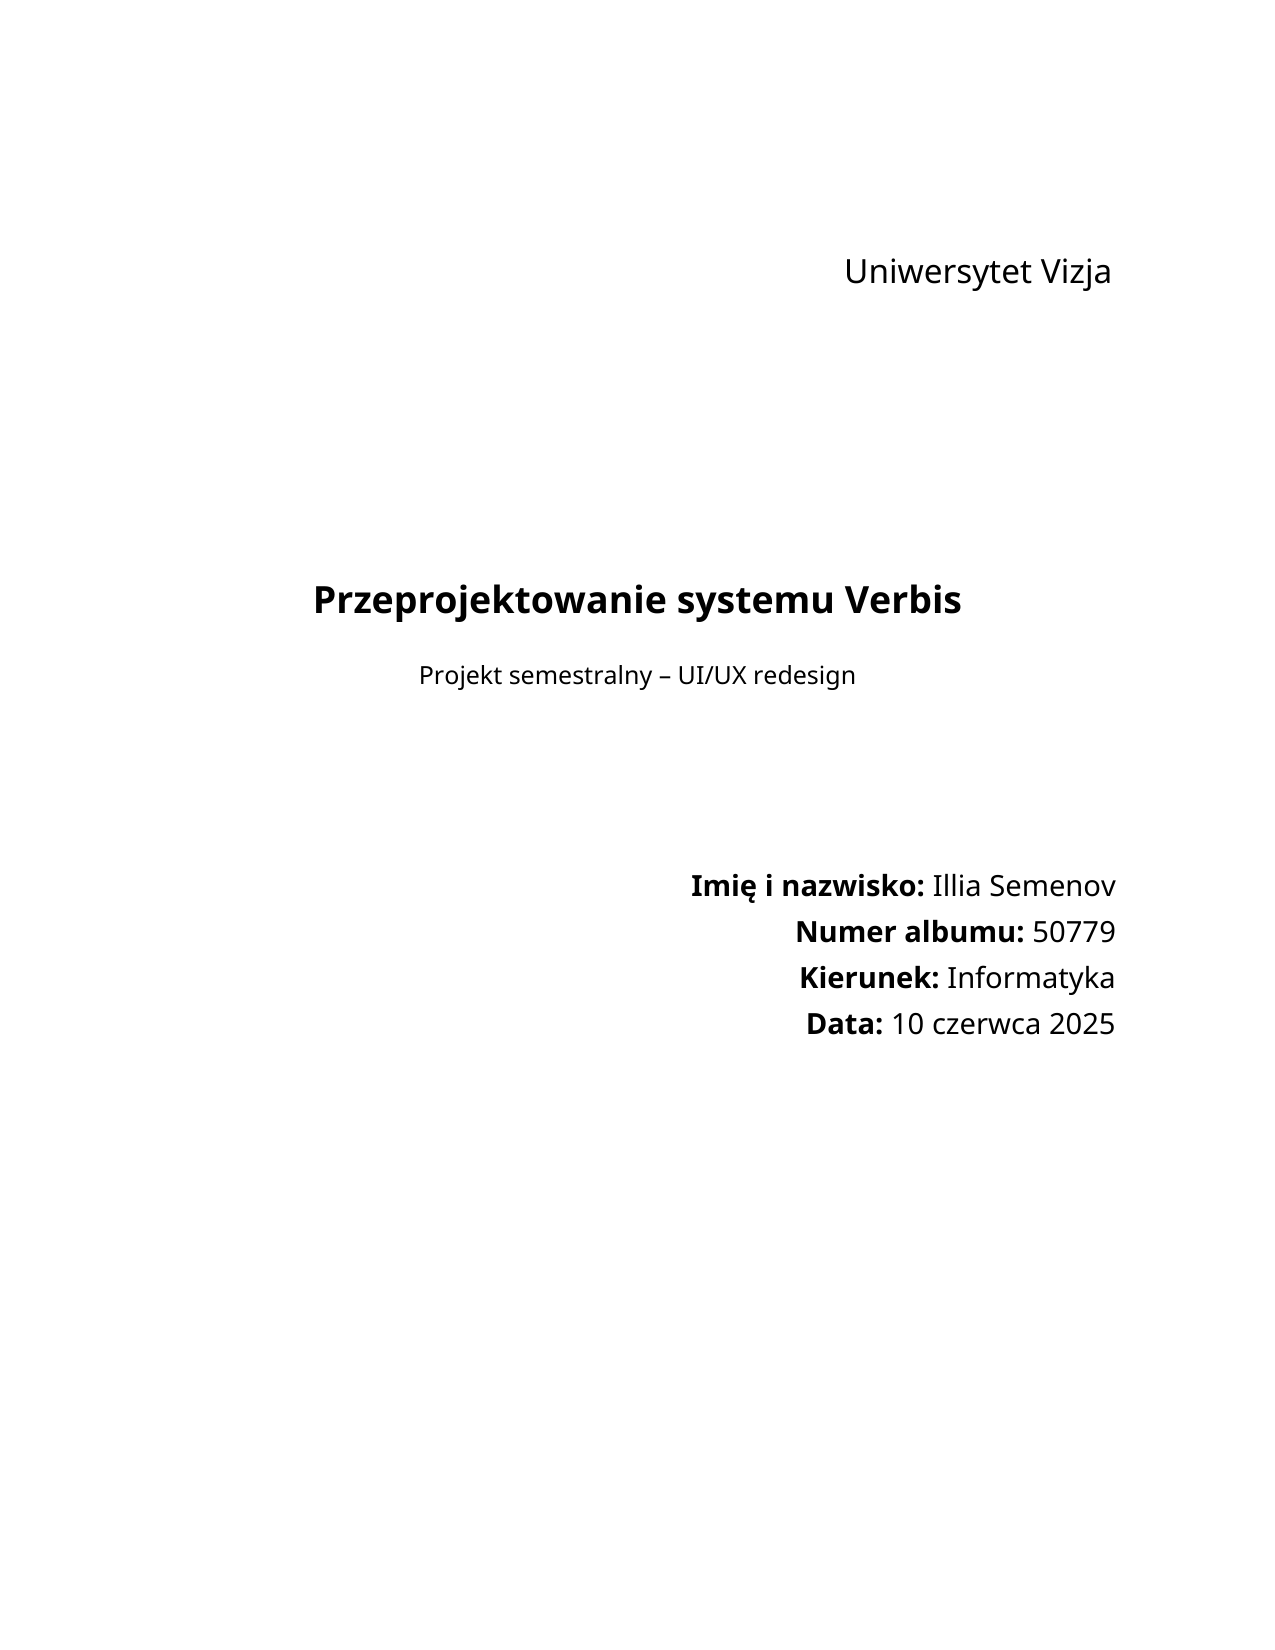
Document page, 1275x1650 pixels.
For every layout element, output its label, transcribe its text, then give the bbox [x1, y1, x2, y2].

text Imię i nazwisko: Illia Semenov Numer albumu: 50779 Kierunek: Informatyka Data: 10 czerwca 2025 [75, 865, 1116, 1043]
text Projekt semestralny – UI/UX redesign [75, 657, 1200, 691]
text Uniwersytet Vizja [75, 248, 1144, 294]
text Przeprojektowanie systemu Verbis [75, 573, 1200, 624]
